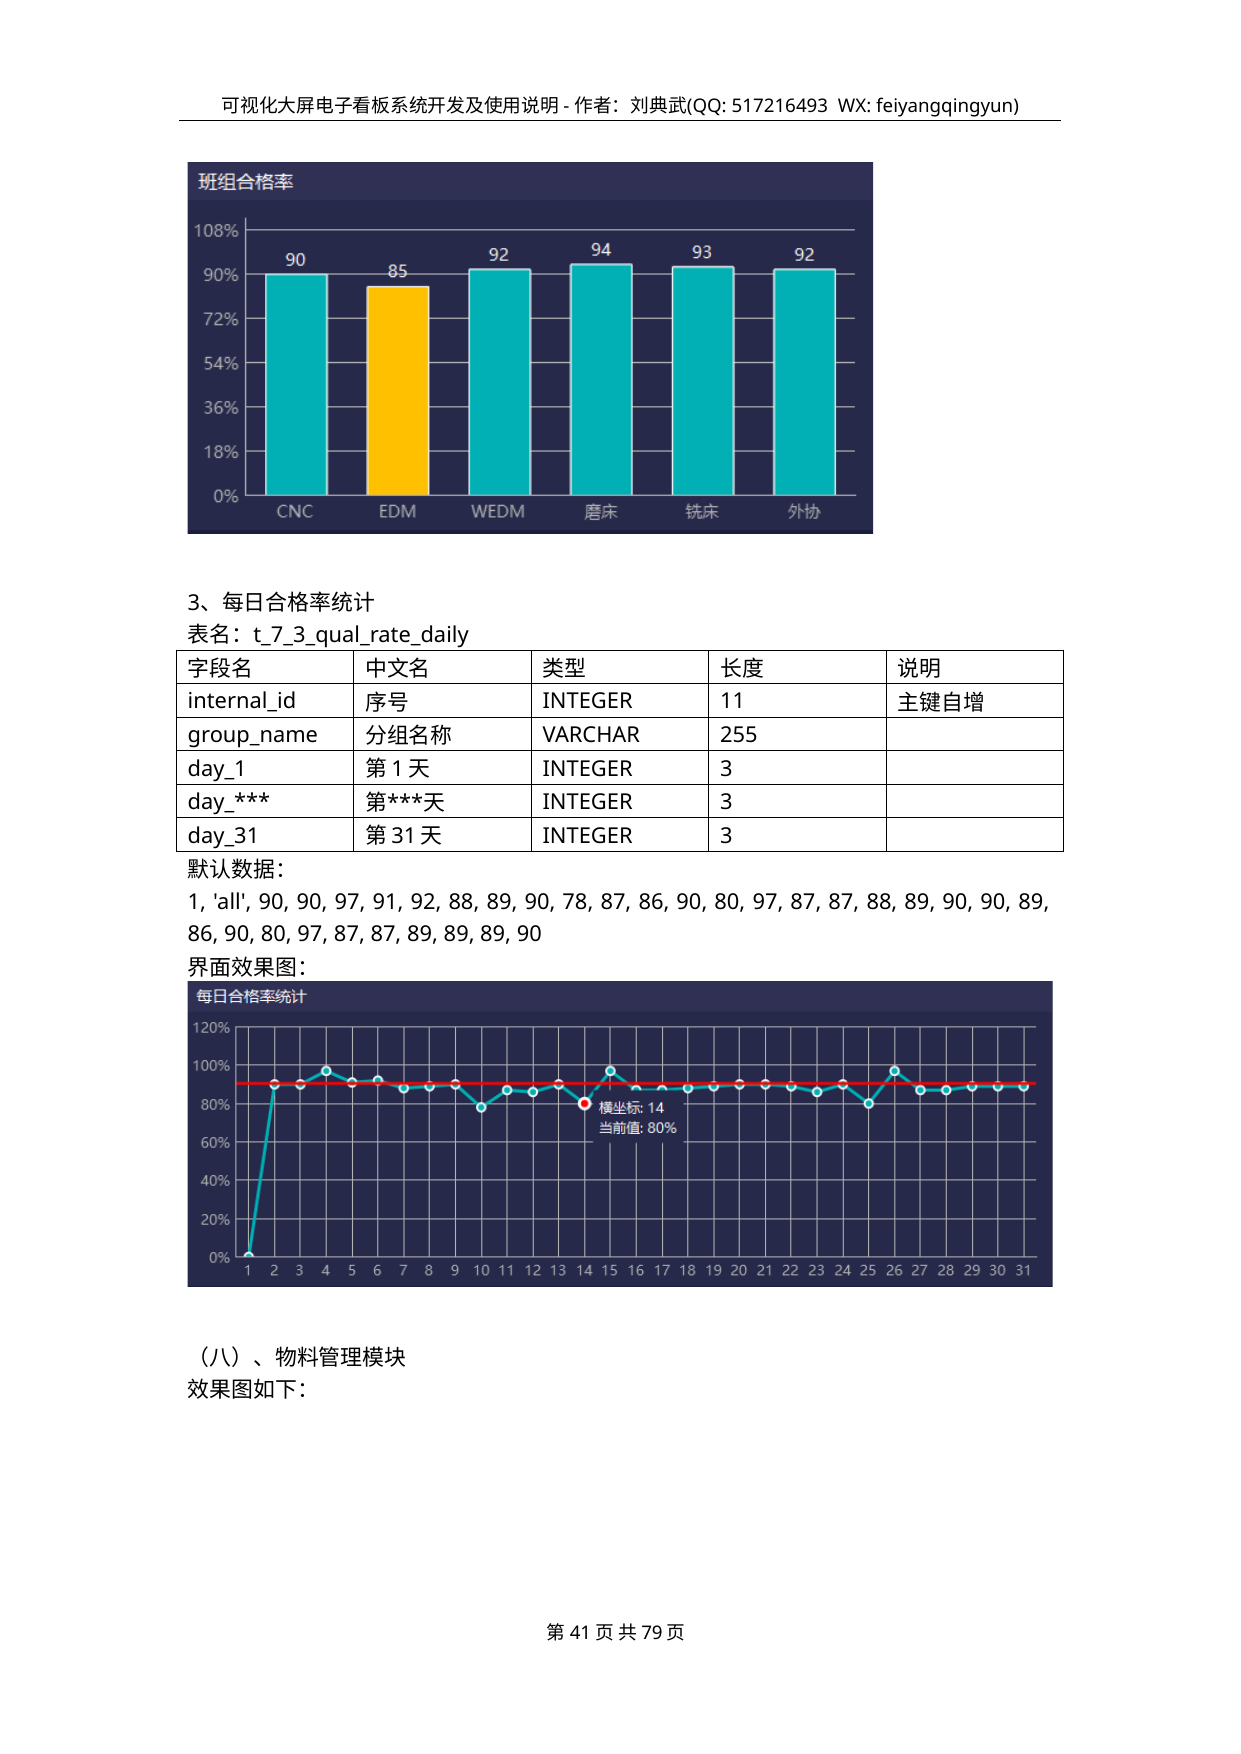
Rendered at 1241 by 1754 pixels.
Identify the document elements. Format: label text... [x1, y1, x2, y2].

table_cell [887, 718, 1063, 750]
table_cell internal_id [177, 684, 353, 717]
table_cell group_name [177, 718, 353, 750]
table_cell day_1 [177, 751, 353, 784]
table_cell VARCHAR [532, 718, 708, 750]
text 界面效果图： [187, 949, 1053, 981]
table_cell 主键自增 [887, 684, 1063, 717]
text 3、每日合格率统计 [187, 584, 1053, 617]
table_cell 序号 [354, 684, 531, 717]
table_cell 第***天 [354, 785, 531, 817]
table_cell 3 [709, 818, 886, 851]
table_header 字段名 [177, 651, 353, 683]
picture [187, 162, 874, 534]
table_cell [887, 785, 1063, 817]
table_cell 3 [709, 751, 886, 784]
table_cell INTEGER [532, 818, 708, 851]
table_header 中文名 [354, 651, 531, 683]
text （八）、物料管理模块 [187, 1339, 1053, 1372]
table_cell 第31天 [354, 818, 531, 851]
text 表名：t_7_3_qual_rate_daily [187, 617, 1053, 649]
table_cell day_*** [177, 785, 353, 817]
table_cell 11 [709, 684, 886, 717]
table_cell [887, 751, 1063, 784]
table_cell INTEGER [532, 751, 708, 784]
table_cell [887, 818, 1063, 851]
text 默认数据： [187, 852, 1053, 884]
picture [187, 981, 1053, 1287]
table_cell 第1天 [354, 751, 531, 784]
table_cell INTEGER [532, 684, 708, 717]
table_cell INTEGER [532, 785, 708, 817]
table_header 长度 [709, 651, 886, 683]
table_header 类型 [532, 651, 708, 683]
text 效果图如下： [187, 1372, 1053, 1404]
table_cell 分组名称 [354, 718, 531, 750]
table_cell day_31 [177, 818, 353, 851]
text 1, 'all', 90, 90, 97, 91, 92, 88, 89, 90, 78, 87, 86, 90, 80, 97, 87, 87, 88, 89, 90, 90, 89, 86, 90, 80, 97, 87, 87, 89, 89, 89, 90 [187, 884, 1053, 949]
table_cell 3 [709, 785, 886, 817]
table_header 说明 [887, 651, 1063, 683]
table_cell 255 [709, 718, 886, 750]
